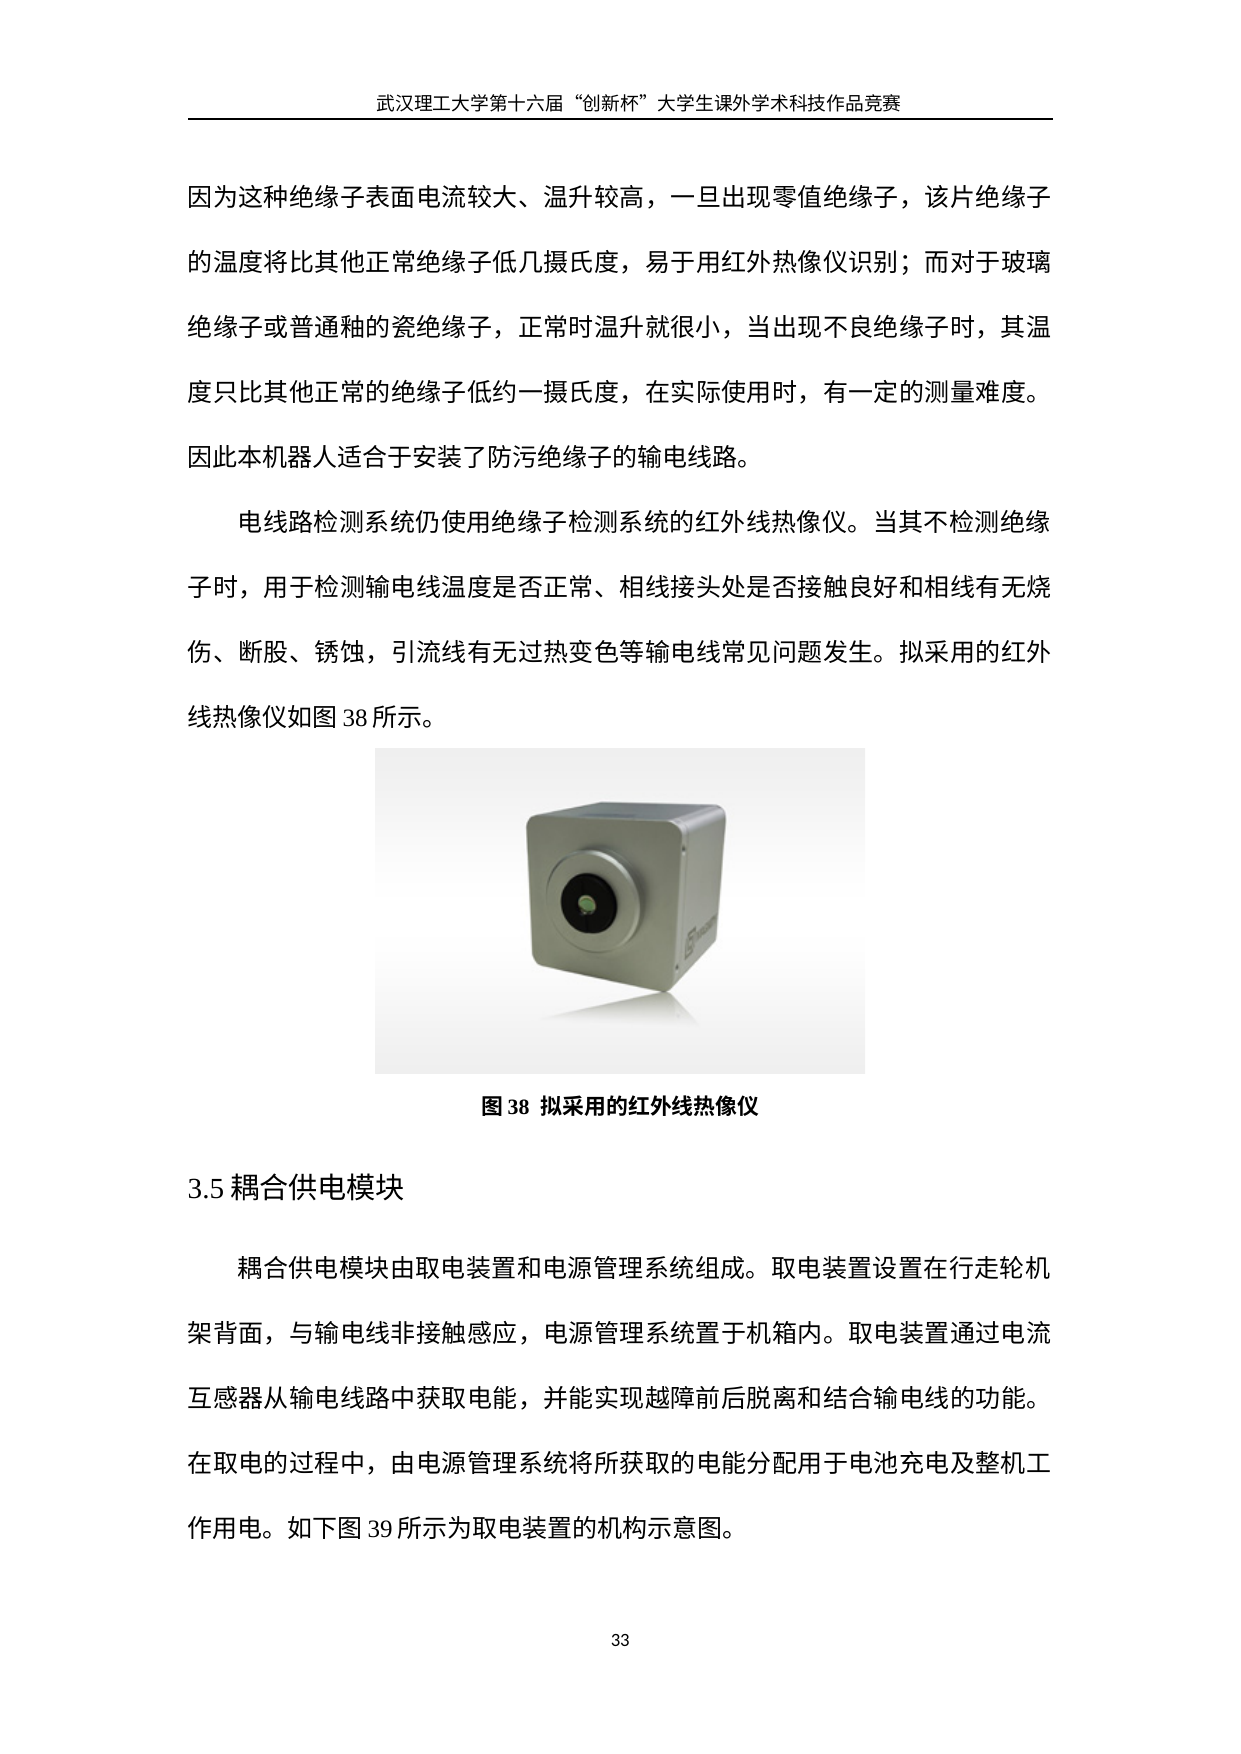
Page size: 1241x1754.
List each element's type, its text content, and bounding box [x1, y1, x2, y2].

picture [375, 748, 866, 1074]
text 3.5耦合供电模块 [187, 1153, 1053, 1218]
text 耦合供电模块由取电装置和电源管理系统组成。取电装置设置在行走轮机架背面，与输电线非接触感应，电源管理系统置于机箱内。取电装置通过电流互感器从输电线路中获取电能，并能实现越障前后脱离和结合输电线的功能。在取电的过程中，由电源管理系统将所获取的电能分配用于电池充电及整机工作用电。如下图39所示为取电装置的机构示意图。 [187, 1234, 1053, 1559]
text 电线路检测系统仍使用绝缘子检测系统的红外线热像仪。当其不检测绝缘子时，用于检测输电线温度是否正常、相线接头处是否接触良好和相线有无烧伤、断股、锈蚀，引流线有无过热变色等输电线常见问题发生。拟采用的红外线热像仪如图38所示。 [187, 488, 1053, 748]
text 图38 拟采用的红外线热像仪 [187, 1089, 1053, 1121]
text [187, 163, 1053, 488]
